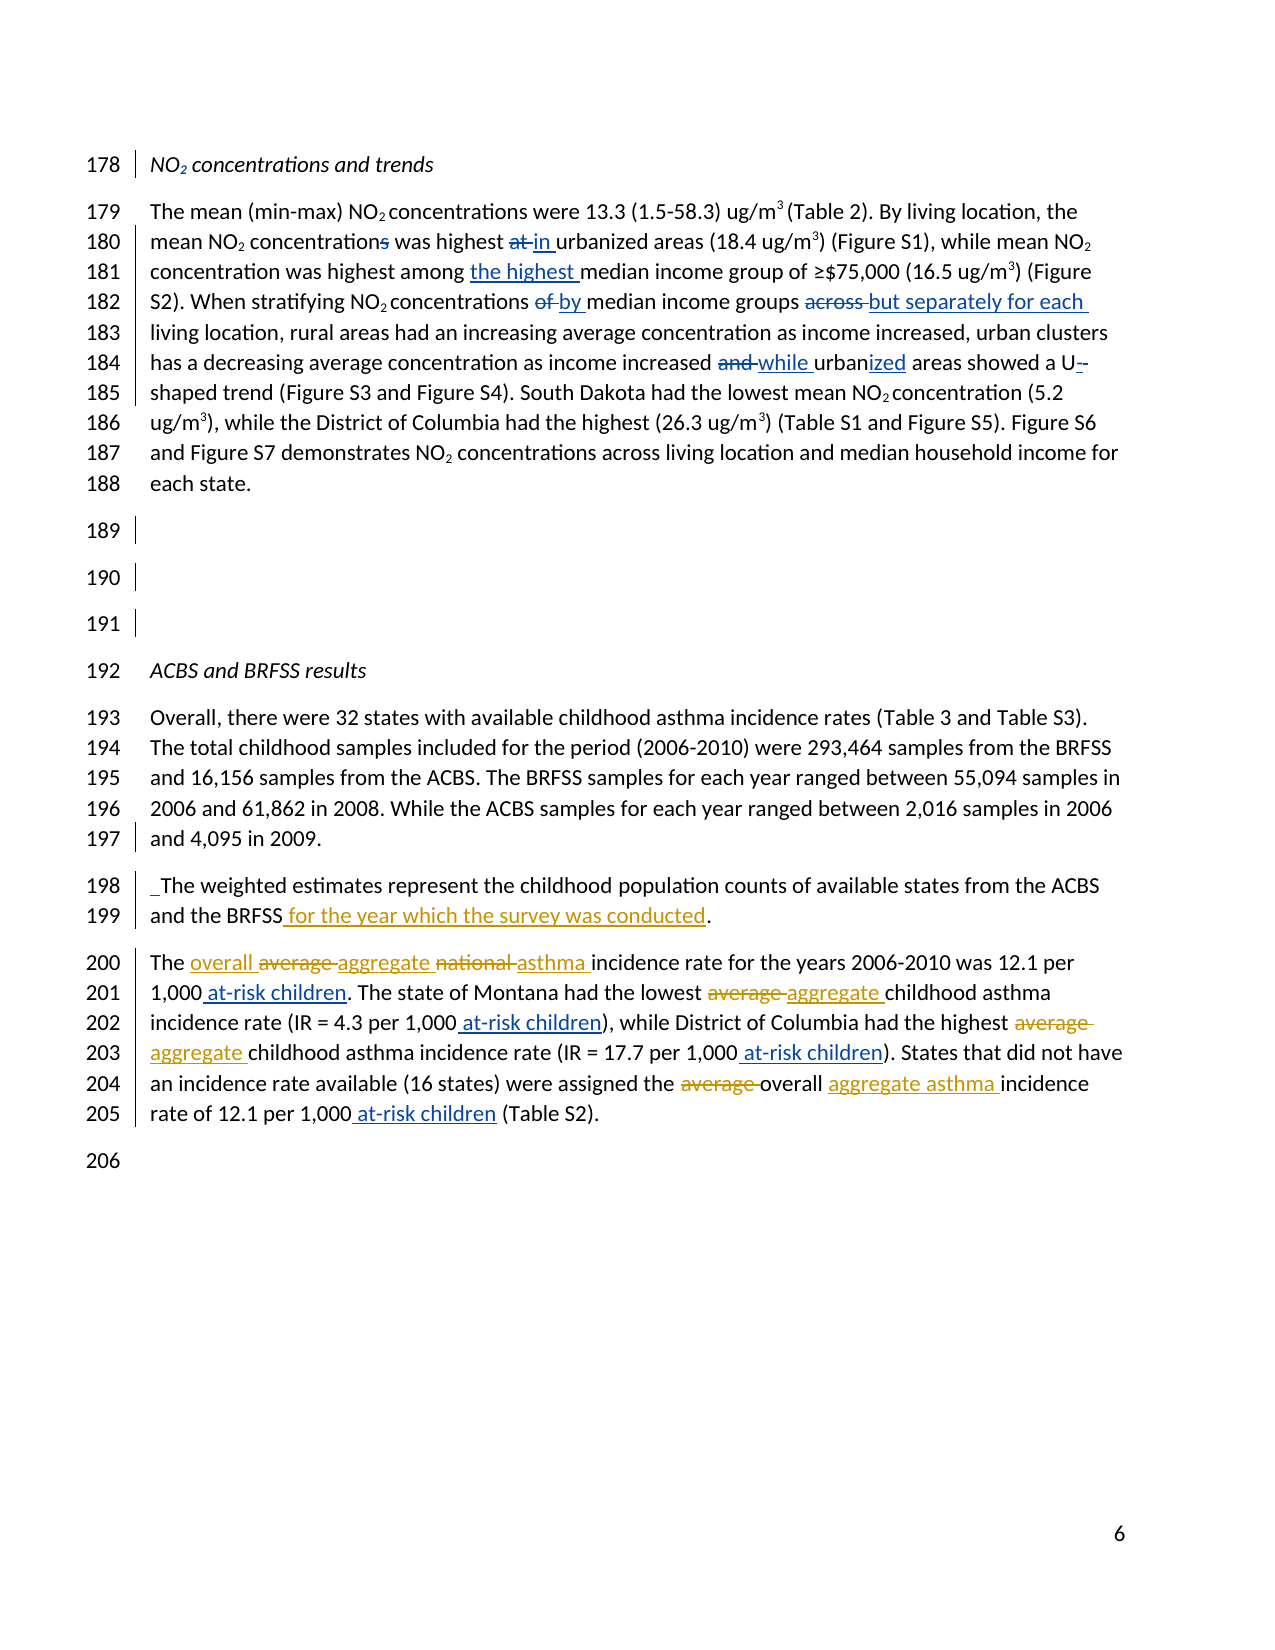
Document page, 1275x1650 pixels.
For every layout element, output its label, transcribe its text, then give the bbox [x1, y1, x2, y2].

text ACBS and BRFSS results [150, 656, 1125, 684]
text The weighted estimates represent the childhood population counts of available states from the ACBS and the BRFSS. [150, 871, 1125, 929]
text Overall, there were 32 states with available childhood asthma incidence rates ( and ). The total childhood samples included for the period (2006-2010) were 293,464 samples from the BRFSS and 16,156 samples from the ACBS. The BRFSS samples for each year ranged between 55,094 samples in 2006 and 61,862 in 2008. While the ACBS samples for each year ranged between 2,016 samples in 2006 and 4,095 in 2009. [150, 703, 1125, 852]
text The mean (min-max) NO2 concentrations were 13.3 (1.5-58.3) ug/m3 (). By living location, the mean NO2 concentration was highest urbanized areas (18.4 ug/m3) (Figure S1), while mean NO2 concentration was highest among median income group of ≥$75,000 (16.5 ug/m3) (Figure S2). When stratifying NO2 concentrations median income groups living location, rural areas had an increasing average concentration as income increased, urban clusters has a decreasing average concentration as income increased urban areas showed a Ushaped trend ( and ). South Dakota had the lowest mean NO2 concentration (5.2 ug/m3), while the District of Columbia had the highest (26.3 ug/m3) ( and ). and demonstrates NO2 concentrations across living location and median household income for each state. [150, 197, 1125, 497]
text The incidence rate for the years 2006-2010 was 12.1 per 1,000. The state of Montana had the lowest childhood asthma incidence rate (IR = 4.3 per 1,000), while District of Columbia had the highest childhood asthma incidence rate (IR = 17.7 per 1,000). States that did not have an incidence rate available (16 states) were assigned the overall incidence rate of 12.1 per 1,000 (Table S2). [150, 948, 1125, 1127]
text NO2 concentrations and trends [150, 150, 1125, 178]
